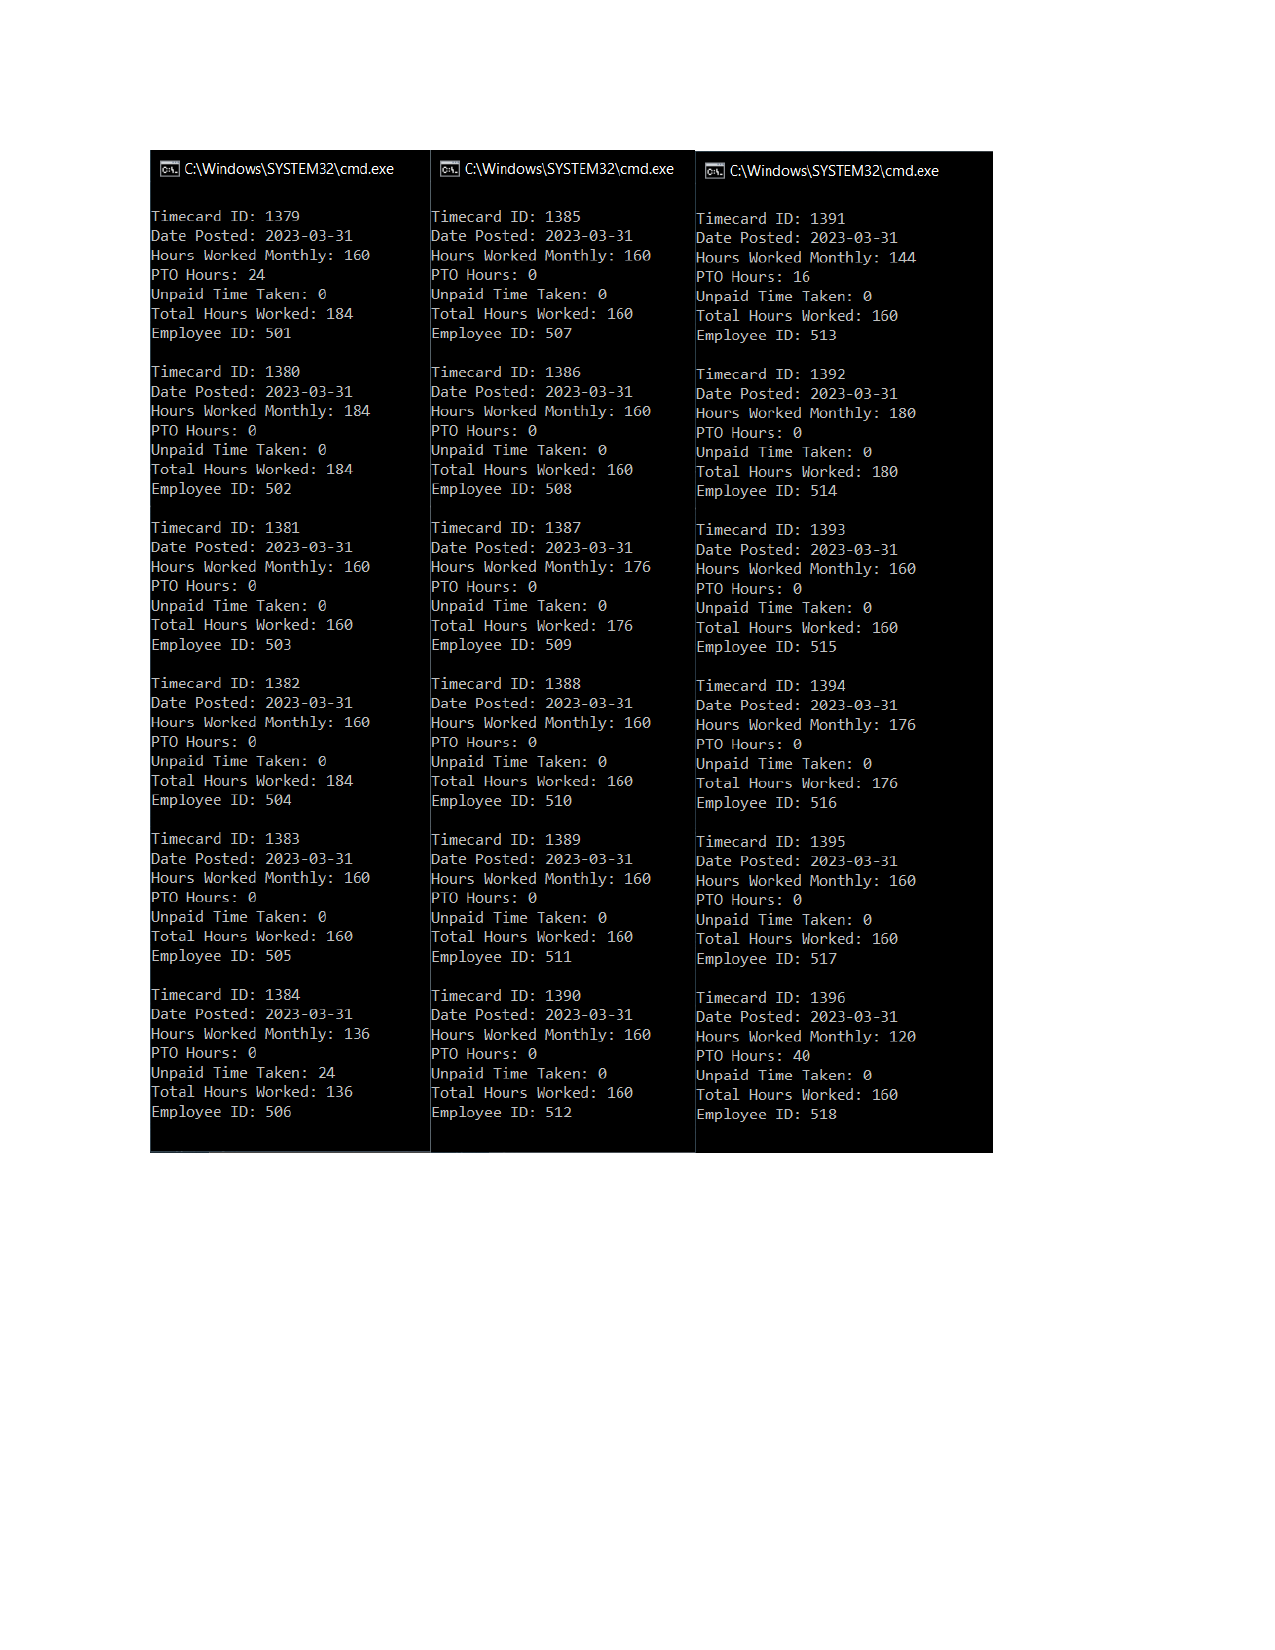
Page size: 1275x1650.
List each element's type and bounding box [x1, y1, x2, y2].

picture [150, 150, 993, 1153]
